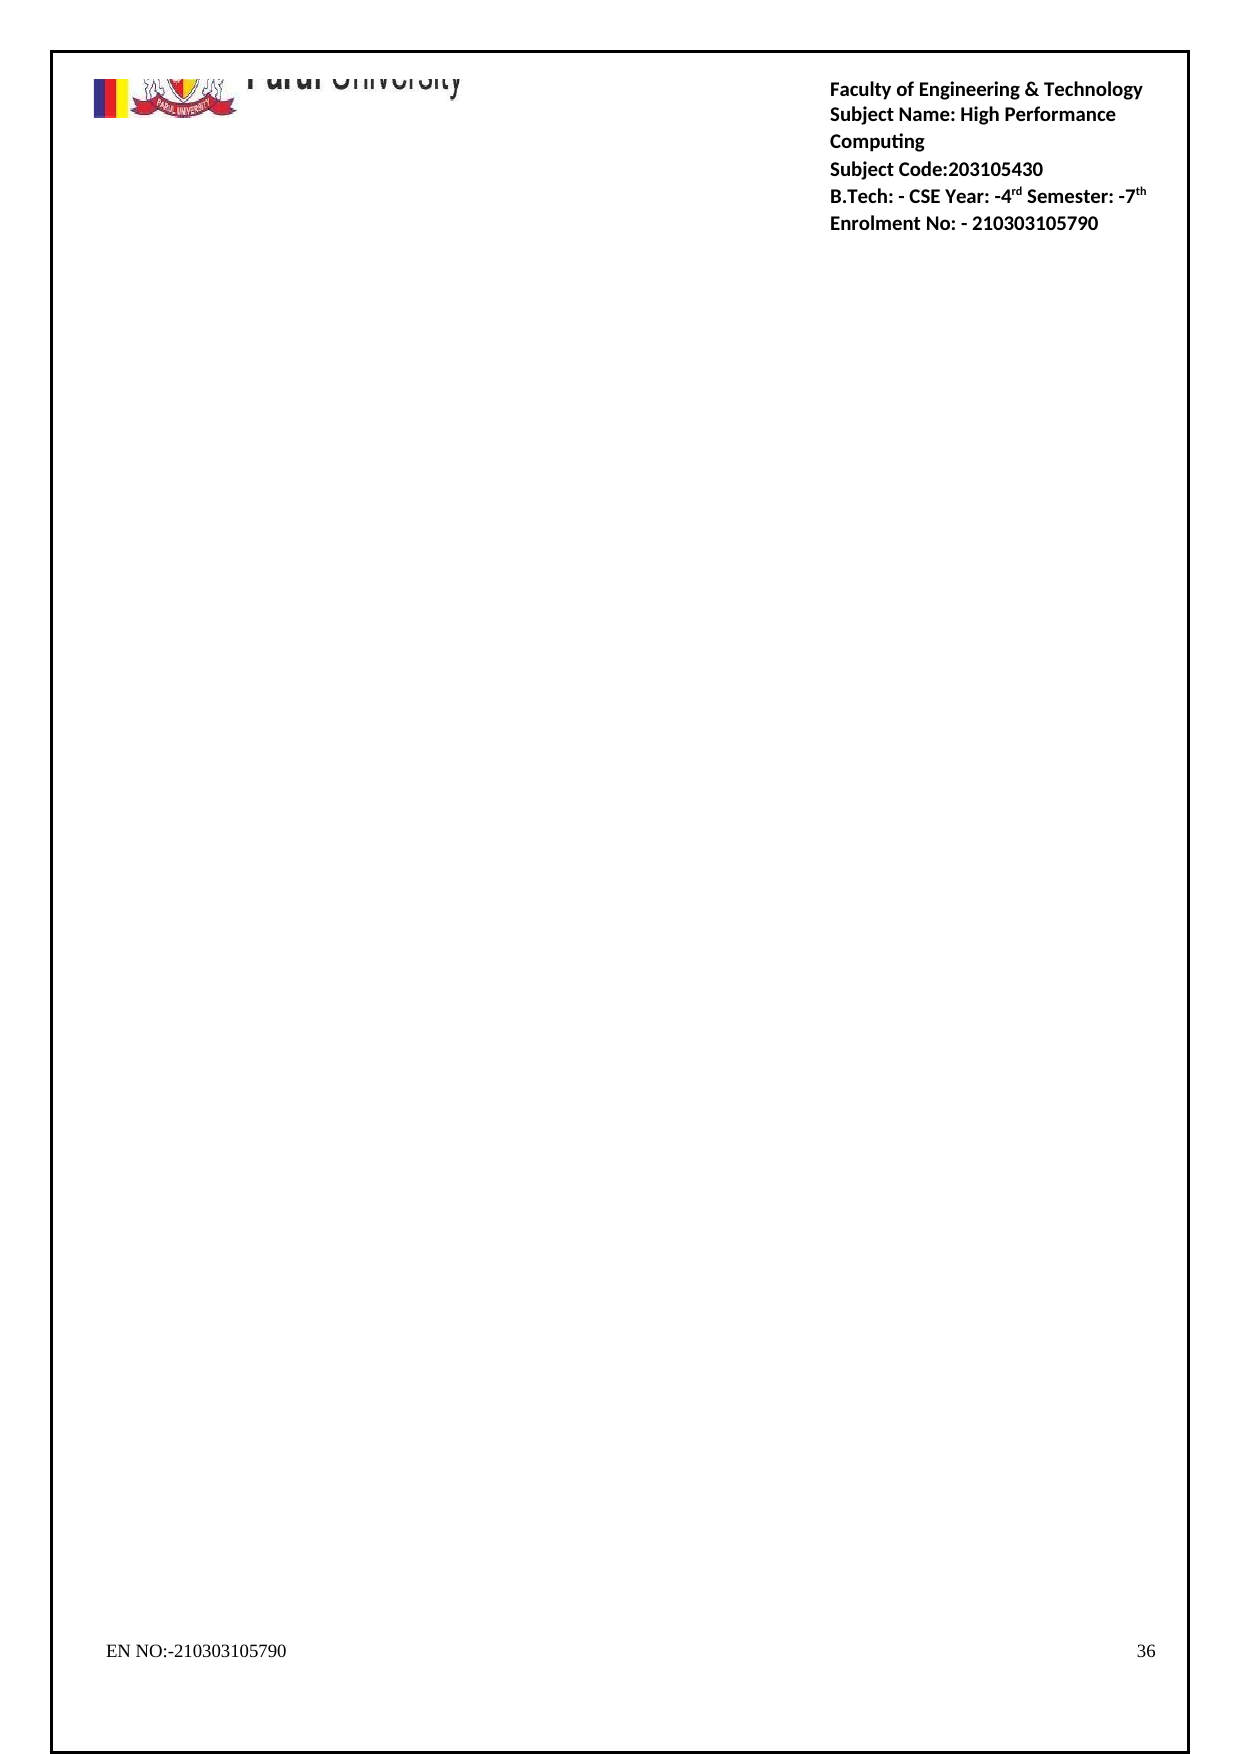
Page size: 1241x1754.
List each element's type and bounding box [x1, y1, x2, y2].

picture [93, 79, 463, 118]
